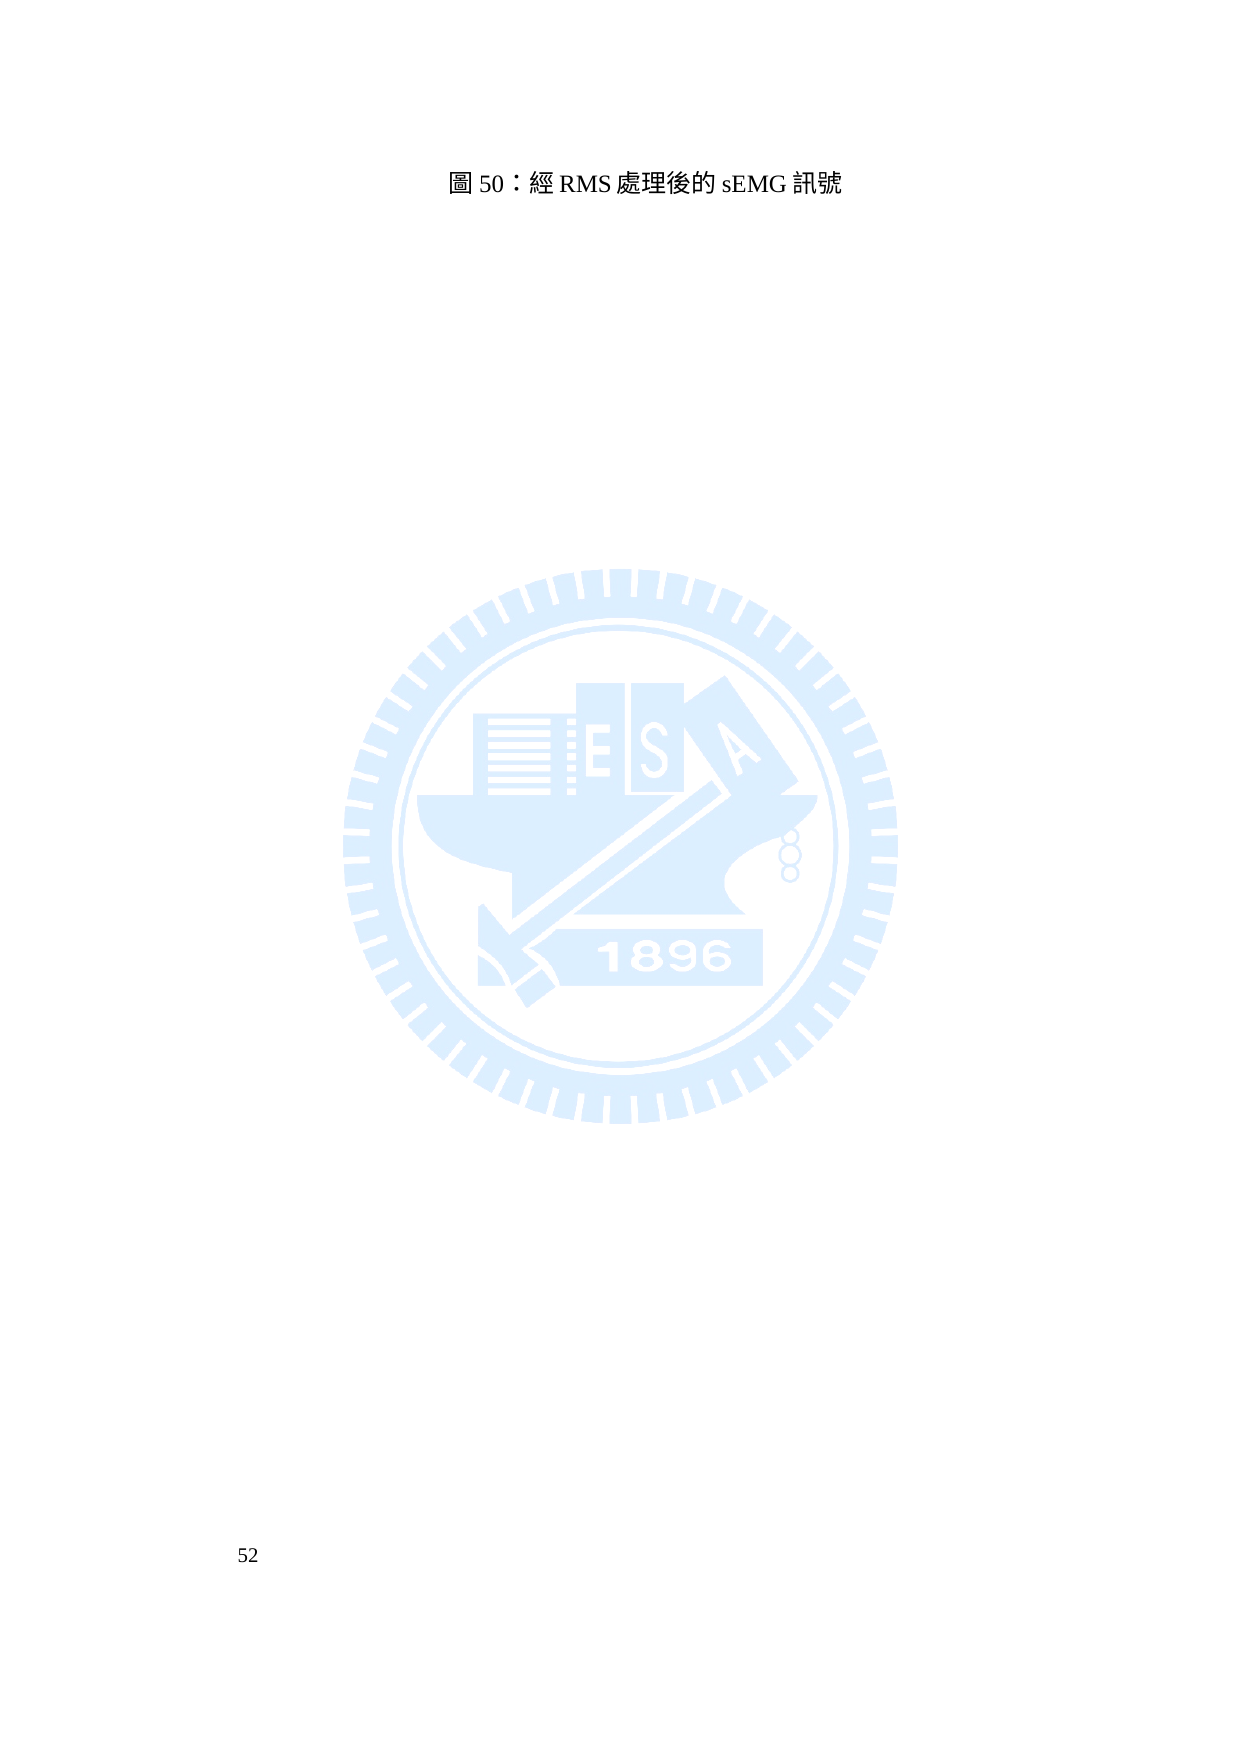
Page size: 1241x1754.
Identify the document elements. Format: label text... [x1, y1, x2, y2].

text 圖 50：經RMS處理後的sEMG訊號 [187, 163, 1053, 199]
